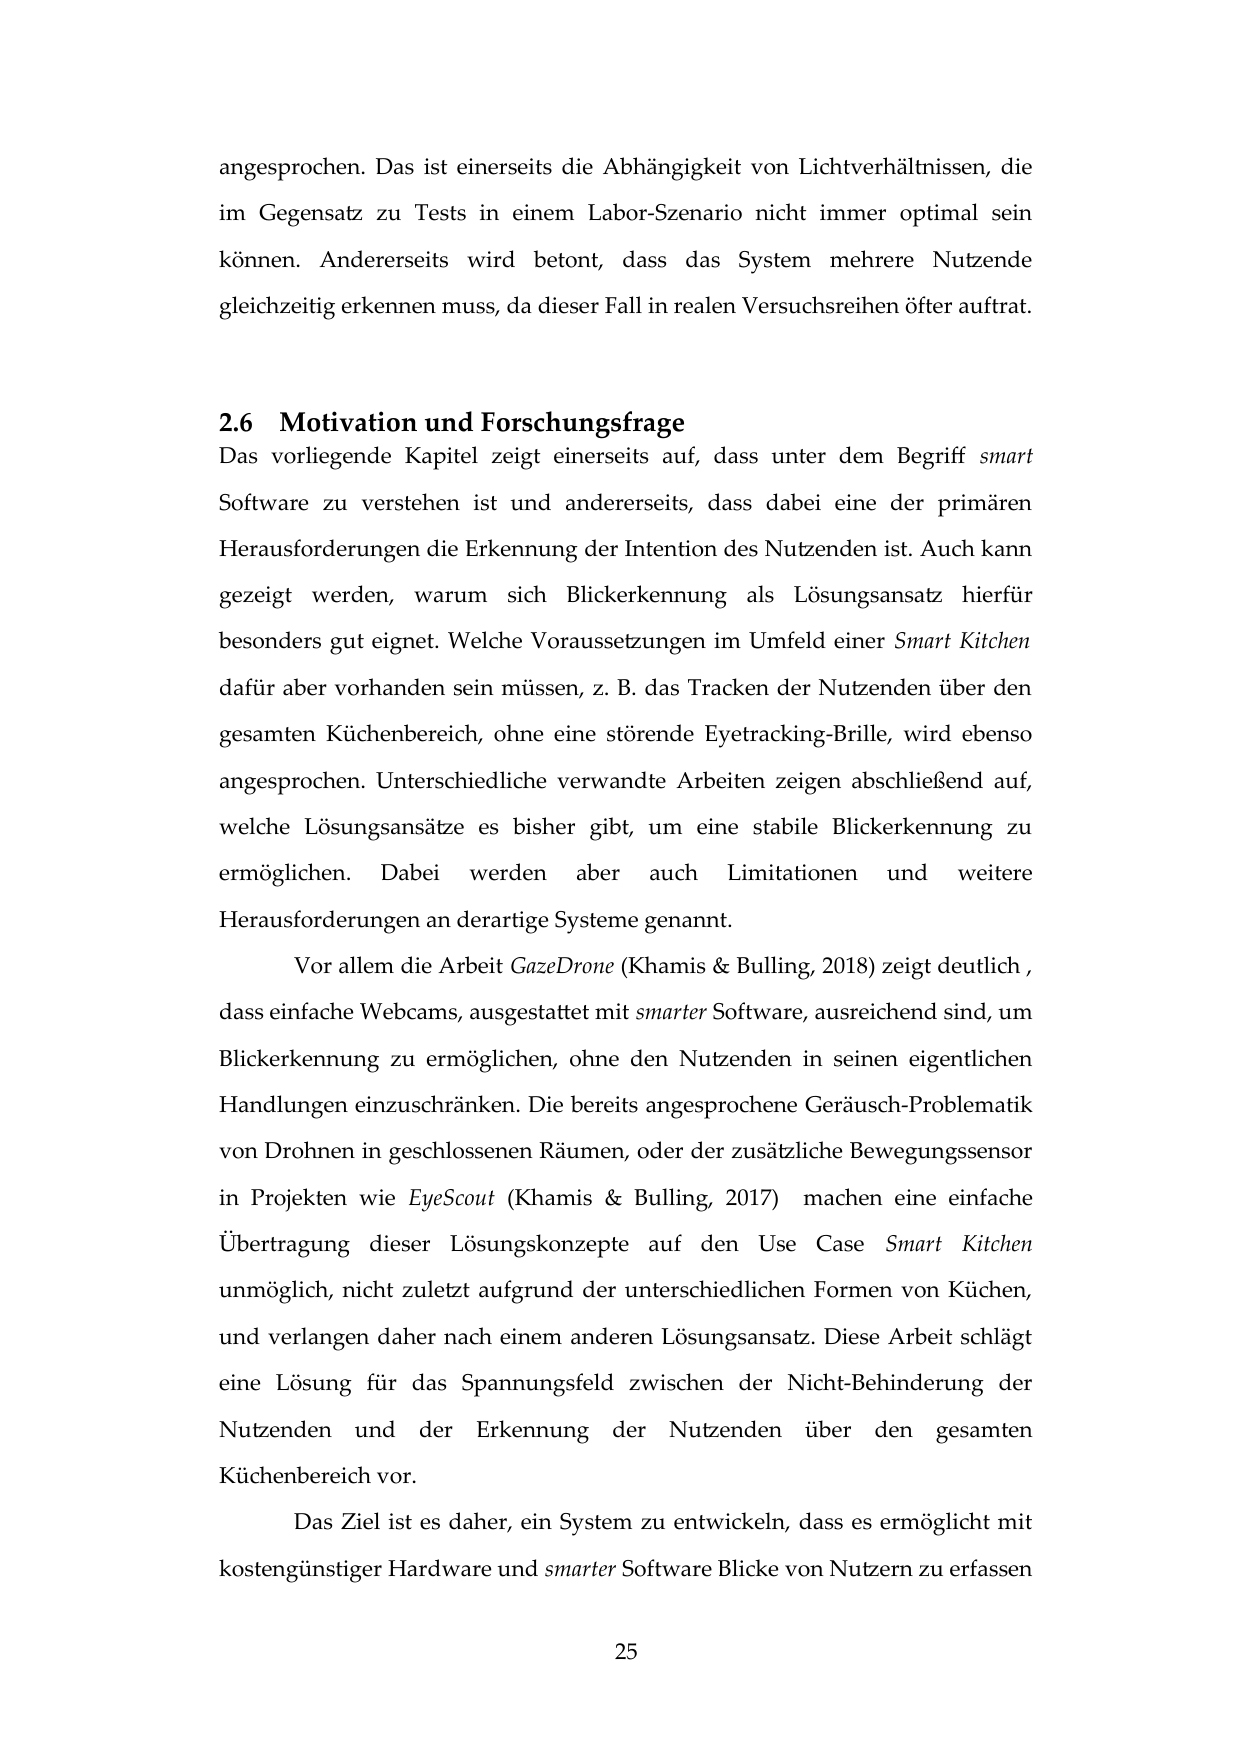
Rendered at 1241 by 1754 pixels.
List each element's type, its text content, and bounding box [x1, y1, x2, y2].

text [219, 150, 1033, 320]
subtitle Motivation und Forschungsfrage [219, 403, 1033, 439]
text Das vorliegende Kapitel zeigt einerseits auf, dass unter dem Begriff smart Software zu verstehen ist und andererseits, dass dabei eine der primären Herausforderungen die Erkennung der Intention des Nutzenden ist. Auch kann gezeigt werden, warum sich Blickerkennung als Lösungsansatz hierfür besonders gut eignet. Welche Voraussetzungen im Umfeld einer Smart Kitchen dafür aber vorhanden sein müssen, z. B. das Tracken der Nutzenden über den gesamten Küchenbereich, ohne eine störende Eyetracking-Brille, wird ebenso angesprochen. Unterschiedliche verwandte Arbeiten zeigen abschließend auf, welche Lösungsansätze es bisher gibt, um eine stabile Blickerkennung zu ermöglichen. Dabei werden aber auch Limitationen und weitere Herausforderungen an derartige Systeme genannt. [219, 439, 1033, 934]
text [219, 1505, 1033, 1583]
text Vor allem die Arbeit GazeDrone (Khamis & Bulling, 2018) zeigt deutlich , dass einfache Webcams, ausgestattet mit smarter Software, ausreichend sind, um Blickerkennung zu ermöglichen, ohne den Nutzenden in seinen eigentlichen Handlungen einzuschränken. Die bereits angesprochene Geräusch-Problematik von Drohnen in geschlossenen Räumen, oder der zusätzliche Bewegungssensor in Projekten wie EyeScout (Khamis & Bulling, 2017) machen eine einfache Übertragung dieser Lösungskonzepte auf den Use Case Smart Kitchen unmöglich, nicht zuletzt aufgrund der unterschiedlichen Formen von Küchen, und verlangen daher nach einem anderen Lösungsansatz. Diese Arbeit schlägt eine Lösung für das Spannungsfeld zwischen der Nicht-Behinderung der Nutzenden und der Erkennung der Nutzenden über den gesamten Küchenbereich vor. [219, 949, 1033, 1490]
